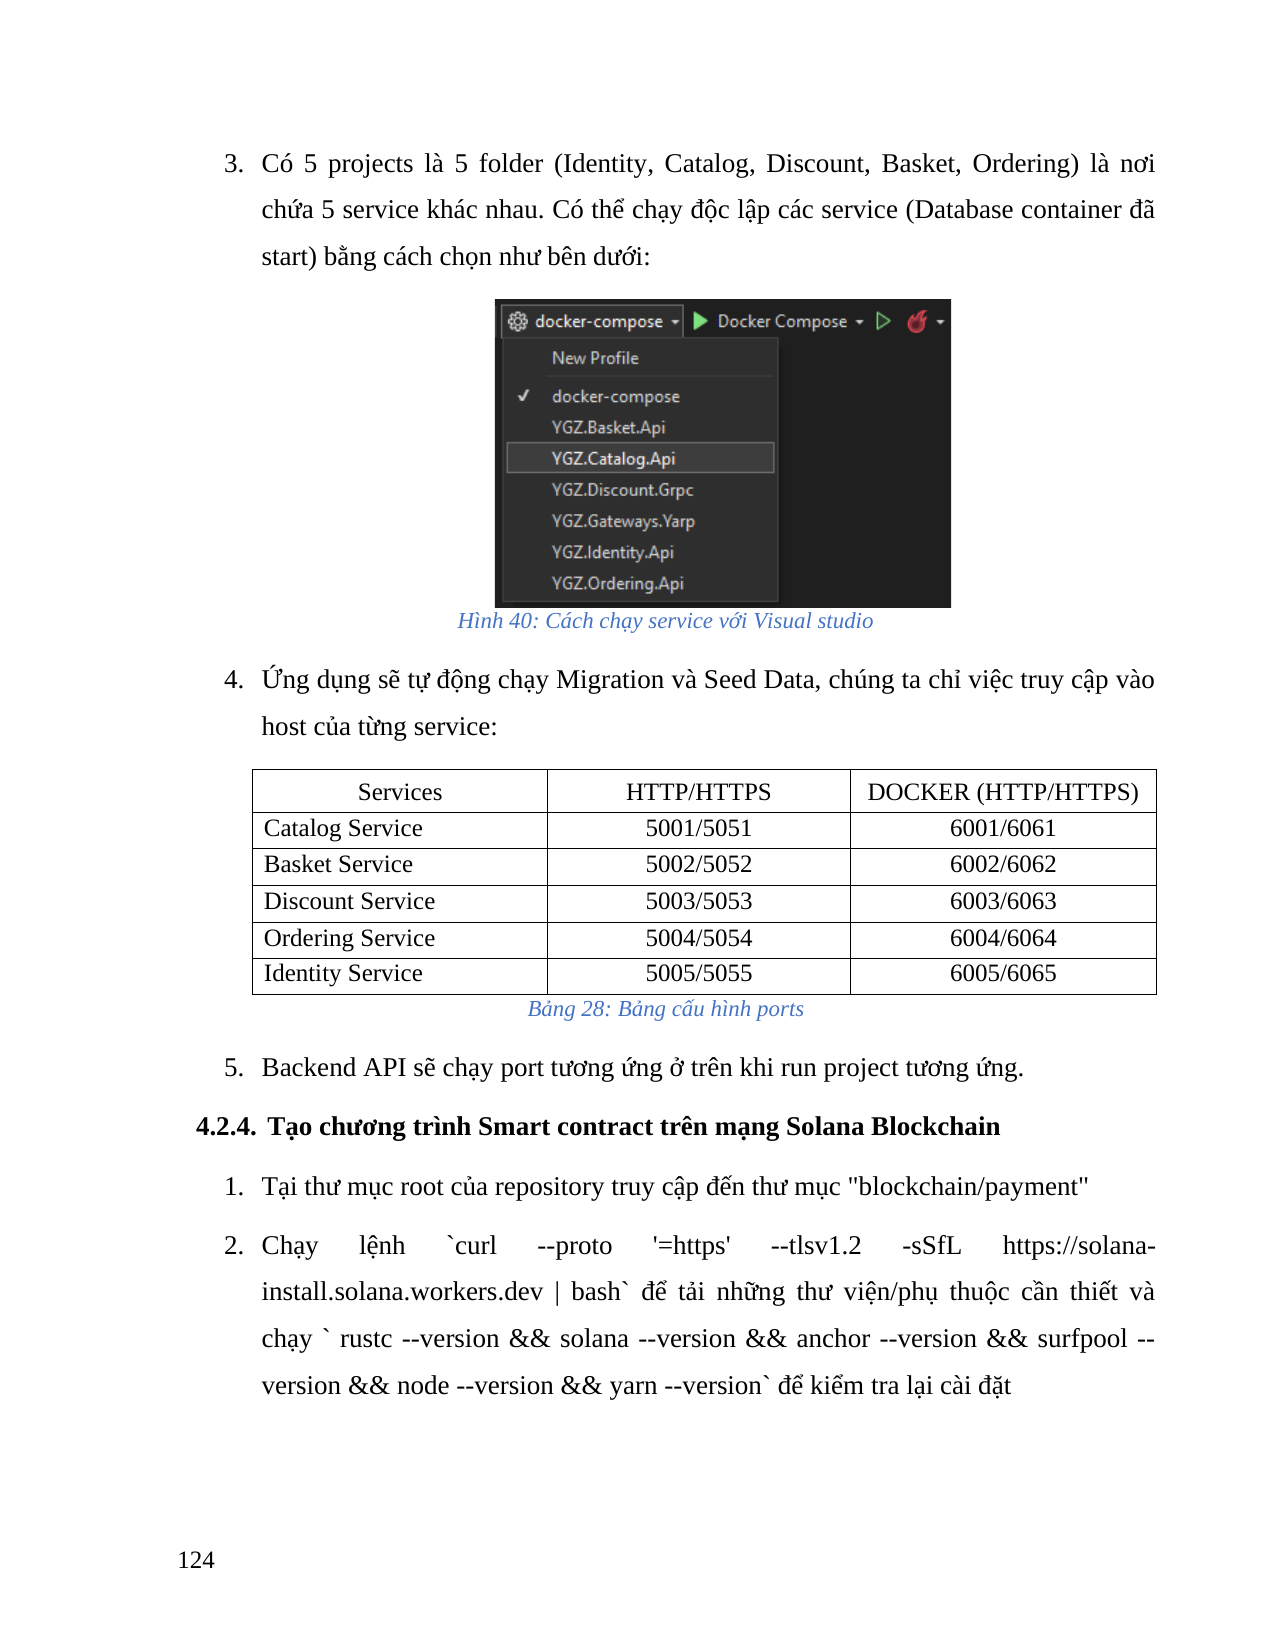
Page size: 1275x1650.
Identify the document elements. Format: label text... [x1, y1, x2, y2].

table_cell 6002/6062 [851, 849, 1156, 885]
table_header DOCKER (HTTP/HTTPS) [851, 770, 1156, 812]
picture [494, 299, 952, 608]
table_cell 6004/6064 [851, 923, 1156, 957]
table_cell Catalog Service [253, 813, 547, 848]
table_cell Discount Service [253, 886, 547, 922]
table_cell 5002/5052 [548, 849, 850, 885]
list Chạy lệnh `curl --proto '=https' --tlsv1.2 -sSfL https://solana-install.solana.workers.dev | bash` để tải những thư viện/phụ thuộc cần thiết và chạy ` rustc --version && solana --version && anchor --version && surfpool --version && node --version && yarn --version` để kiểm tra lại cài đặt [224, 1229, 1156, 1400]
table_cell 6003/6063 [851, 886, 1156, 922]
list Có 5 projects là 5 folder (Identity, Catalog, Discount, Basket, Ordering) là nơi chứa 5 service khác nhau. Có thể chạy độc lập các service (Database container đã start) bằng cách chọn như bên dưới: [224, 147, 1156, 271]
table_cell Identity Service [253, 959, 547, 994]
table_cell 6005/6065 [851, 959, 1156, 994]
table_cell 6001/6061 [851, 813, 1156, 848]
text Hình 40: Cách chạy service với Visual studio [177, 607, 1156, 634]
table_cell 5001/5051 [548, 813, 850, 848]
list Backend API sẽ chạy port tương ứng ở trên khi run project tương ứng. [224, 1051, 1156, 1082]
table_cell 5003/5053 [548, 886, 850, 922]
table_cell 5005/5055 [548, 959, 850, 994]
list Tại thư mục root của repository truy cập đến thư mục "blockchain/payment" [224, 1169, 1156, 1201]
subtitle Tạo chương trình Smart contract trên mạng Solana Blockchain [196, 1110, 1156, 1142]
table_cell Basket Service [253, 849, 547, 885]
table_header HTTP/HTTPS [548, 770, 850, 812]
list Ứng dụng sẽ tự động chạy Migration và Seed Data, chúng ta chỉ việc truy cập vào host của từng service: [224, 663, 1156, 741]
table_header Services [253, 770, 547, 812]
table_cell Ordering Service [253, 923, 547, 957]
table_cell 5004/5054 [548, 923, 850, 957]
text Bảng 28: Bảng cấu hình ports [177, 995, 1156, 1021]
